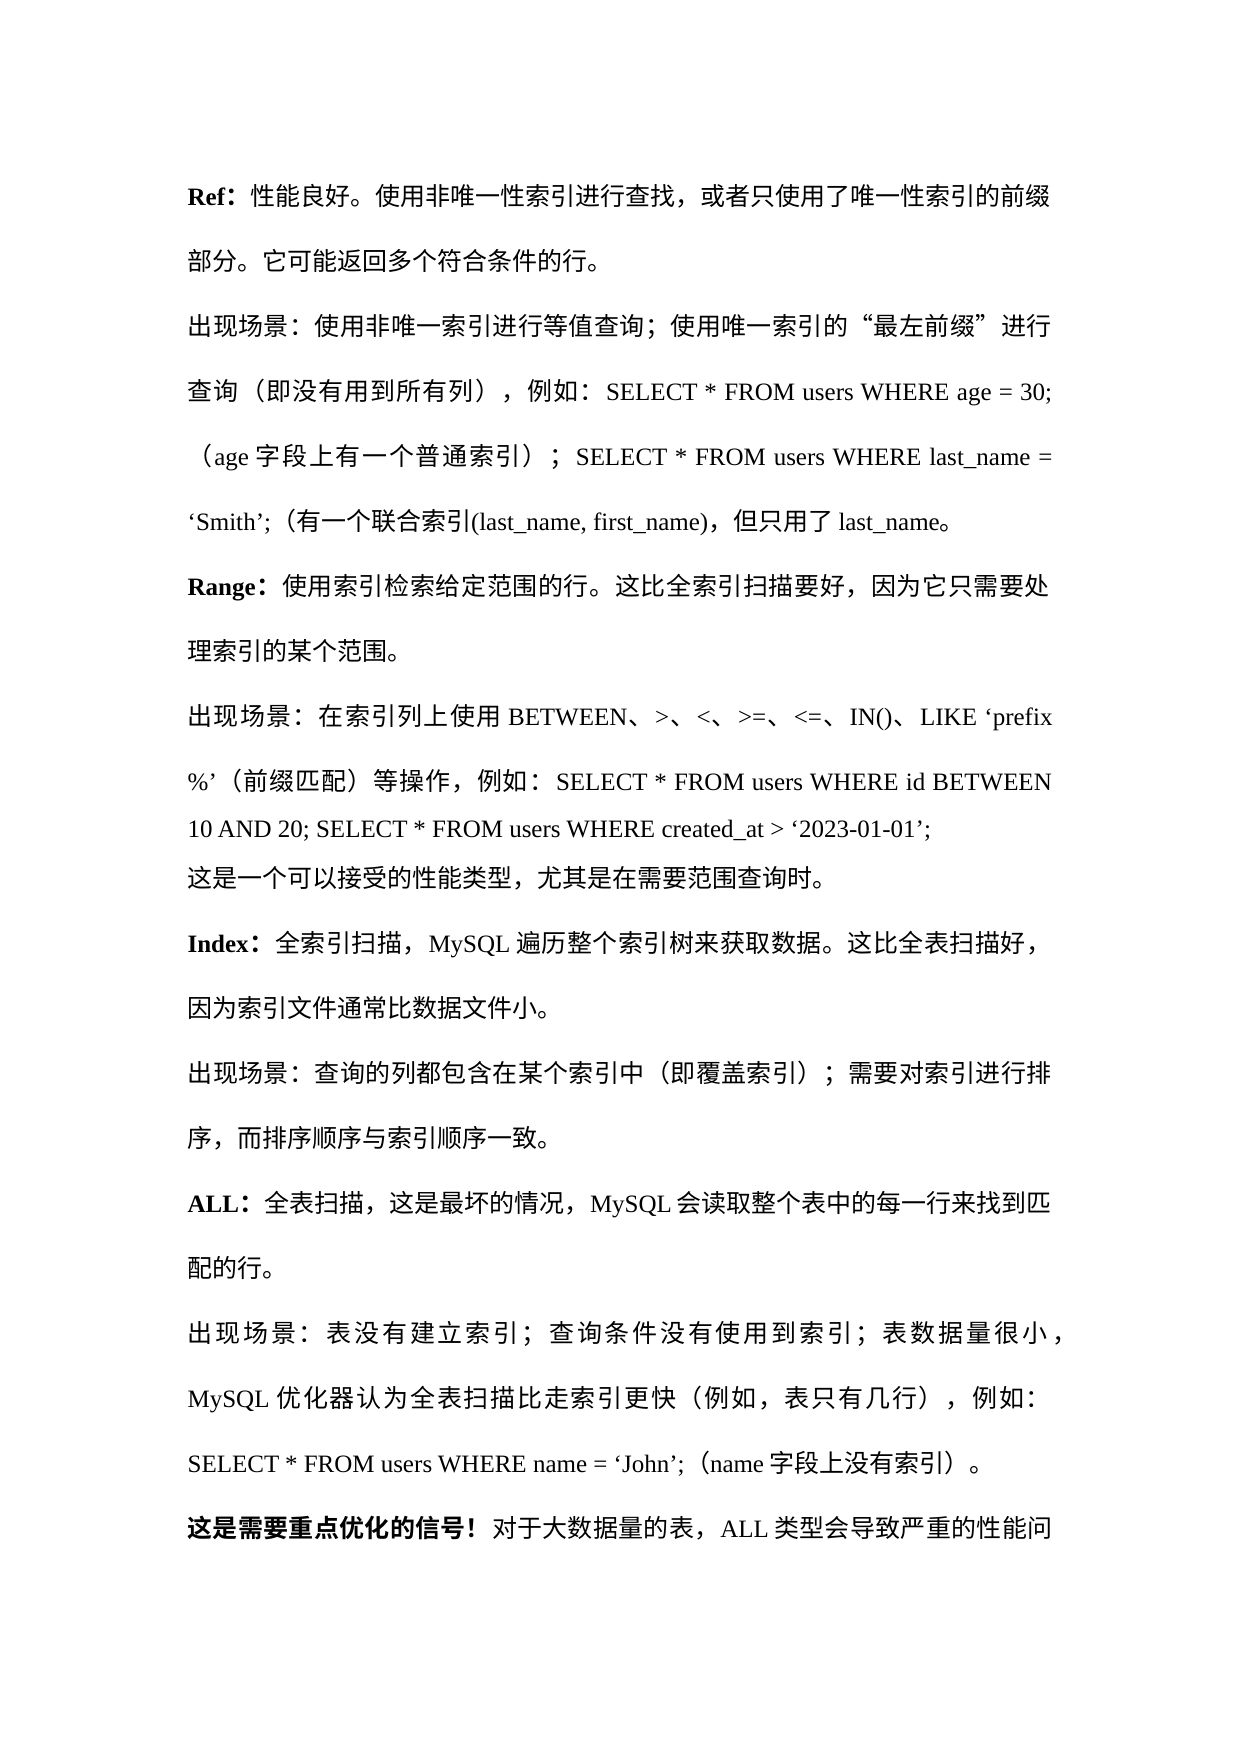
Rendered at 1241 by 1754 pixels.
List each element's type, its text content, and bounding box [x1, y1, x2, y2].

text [187, 1494, 1053, 1559]
text 出现场景：查询的列都包含在某个索引中（即覆盖索引）；需要对索引进行排序，而排序顺序与索引顺序一致。 [187, 1039, 1053, 1169]
text 出现场景：表没有建立索引；查询条件没有使用到索引；表数据量很小，MySQL优化器认为全表扫描比走索引更快（例如，表只有几行），例如：SELECT * FROM users WHERE name = ‘John’;（name字段上没有索引）。 [187, 1299, 1053, 1494]
text Ref：性能良好。使用非唯一性索引进行查找，或者只使用了唯一性索引的前缀部分。它可能返回多个符合条件的行。 [187, 162, 1053, 292]
text 出现场景：在索引列上使用BETWEEN、>、<、>=、<=、IN()、LIKE ‘prefix%’（前缀匹配）等操作，例如：SELECT * FROM users WHERE id BETWEEN 10 AND 20; SELECT * FROM users WHERE created_at > ‘2023-01-01’; [187, 682, 1053, 844]
text 这是一个可以接受的性能类型，尤其是在需要范围查询时。 [187, 844, 1053, 909]
text 出现场景：使用非唯一索引进行等值查询；使用唯一索引的“最左前缀”进行查询（即没有用到所有列），例如：SELECT * FROM users WHERE age = 30;（age字段上有一个普通索引）；SELECT * FROM users WHERE last_name = ‘Smith’;（有一个联合索引(last_name, first_name)，但只用了last_name。 [187, 292, 1053, 552]
text ALL：全表扫描，这是最坏的情况，MySQL会读取整个表中的每一行来找到匹配的行。 [187, 1169, 1053, 1299]
text Range：使用索引检索给定范围的行。这比全索引扫描要好，因为它只需要处理索引的某个范围。 [187, 552, 1053, 682]
text Index：全索引扫描，MySQL遍历整个索引树来获取数据。这比全表扫描好，因为索引文件通常比数据文件小。 [187, 909, 1053, 1039]
